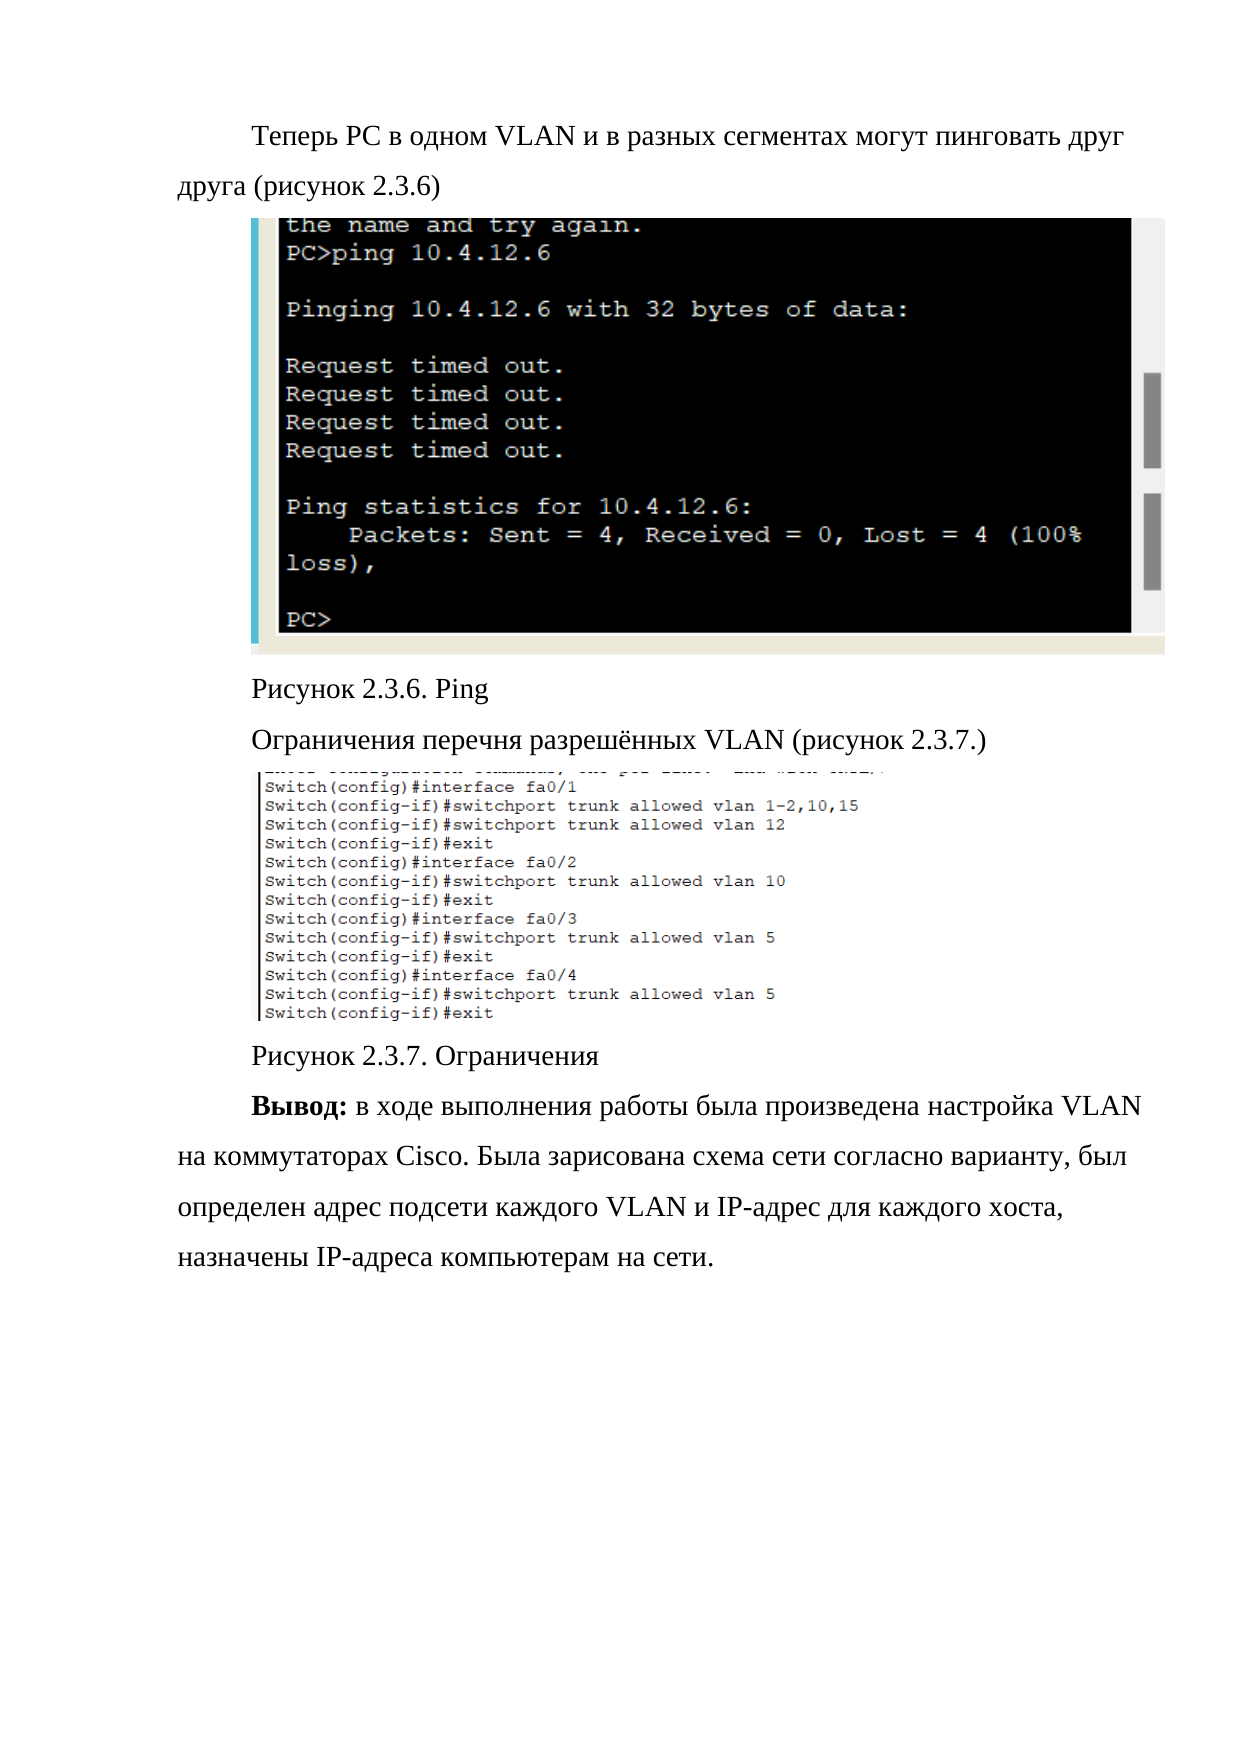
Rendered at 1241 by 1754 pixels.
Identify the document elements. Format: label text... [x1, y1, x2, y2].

picture [251, 772, 883, 1021]
text Рисунок 2.3.6. Ping [177, 671, 1152, 705]
text Теперь PC в одном VLAN и в разных сегментах могут пинговать друг друга (рисунок 2.3.6) [177, 118, 1152, 202]
picture [251, 218, 1165, 655]
text Вывод: в ходе выполнения работы была произведена настройка VLAN на коммутаторах Cisco. Была зарисована схема сети согласно варианту, был определен адрес подсети каждого VLAN и IP-адрес для каждого хоста, назначены IP-адреса компьютерам на сети. [177, 1088, 1152, 1273]
text Рисунок 2.3.7. Ограничения [177, 1038, 1152, 1071]
text Ограничения перечня разрешённых VLAN (рисунок 2.3.7.) [177, 722, 1152, 755]
